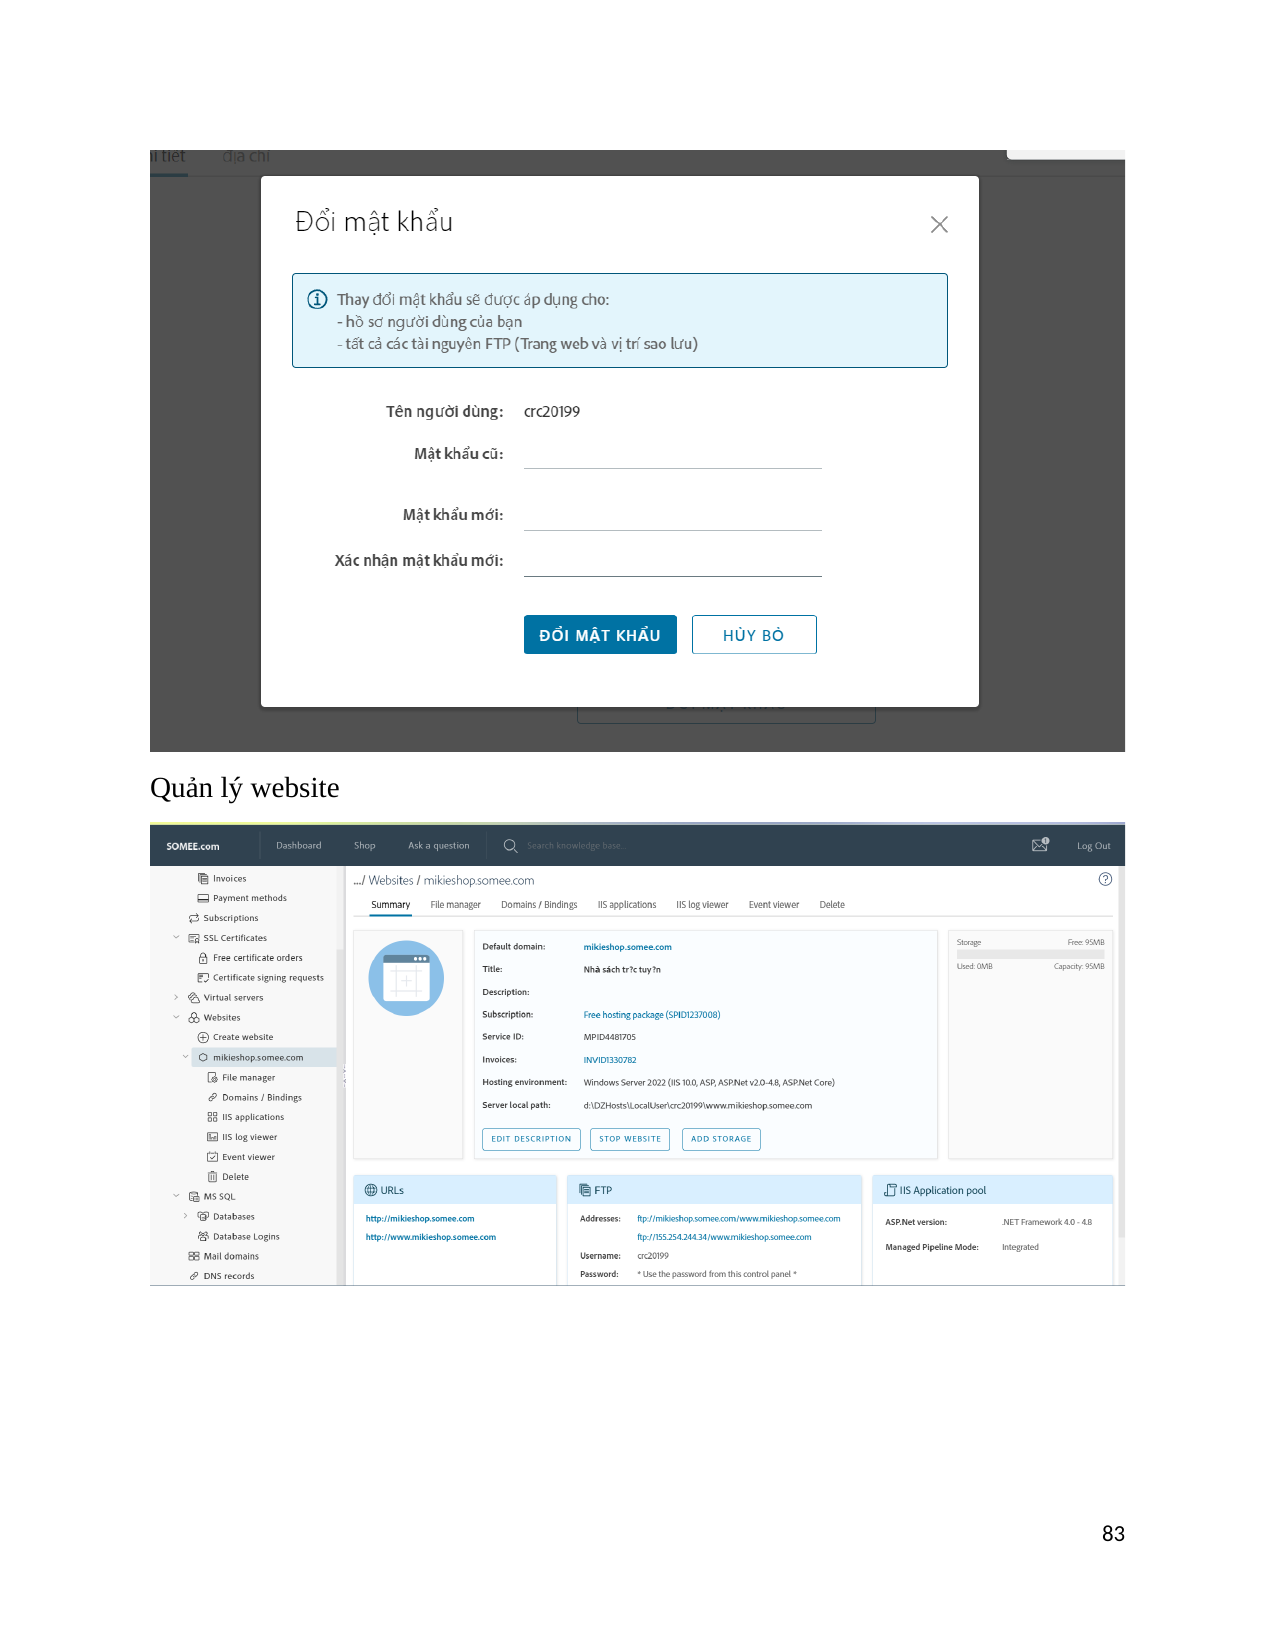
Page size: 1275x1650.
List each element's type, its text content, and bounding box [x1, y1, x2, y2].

text Quản lý website [150, 770, 1125, 804]
picture [150, 150, 1125, 752]
picture [150, 822, 1125, 1286]
